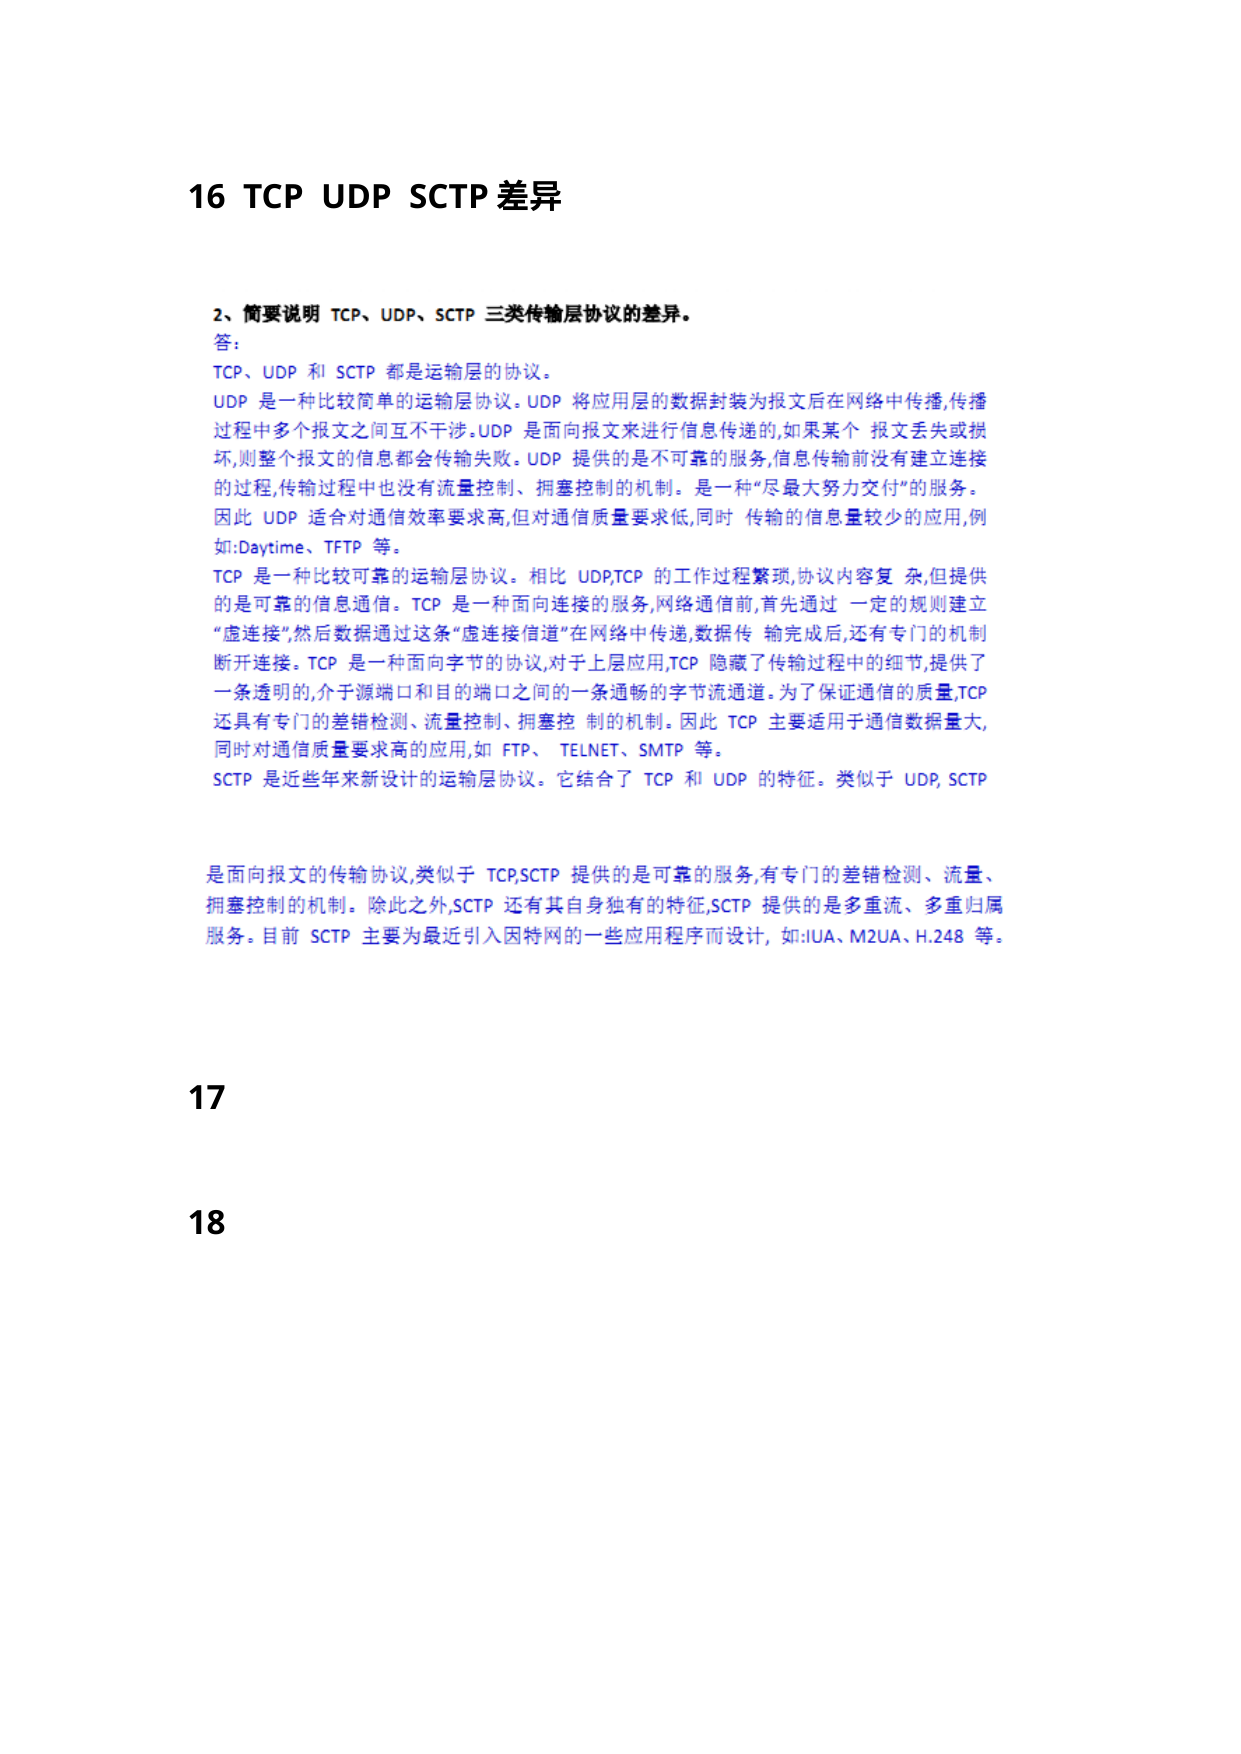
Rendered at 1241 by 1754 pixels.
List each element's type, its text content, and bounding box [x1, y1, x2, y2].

picture [187, 841, 1053, 975]
subtitle 17 [187, 1064, 1053, 1129]
picture [187, 289, 1053, 832]
subtitle 16 TCP UDP SCTP差异 [187, 162, 1053, 227]
subtitle 18 [187, 1189, 1053, 1254]
